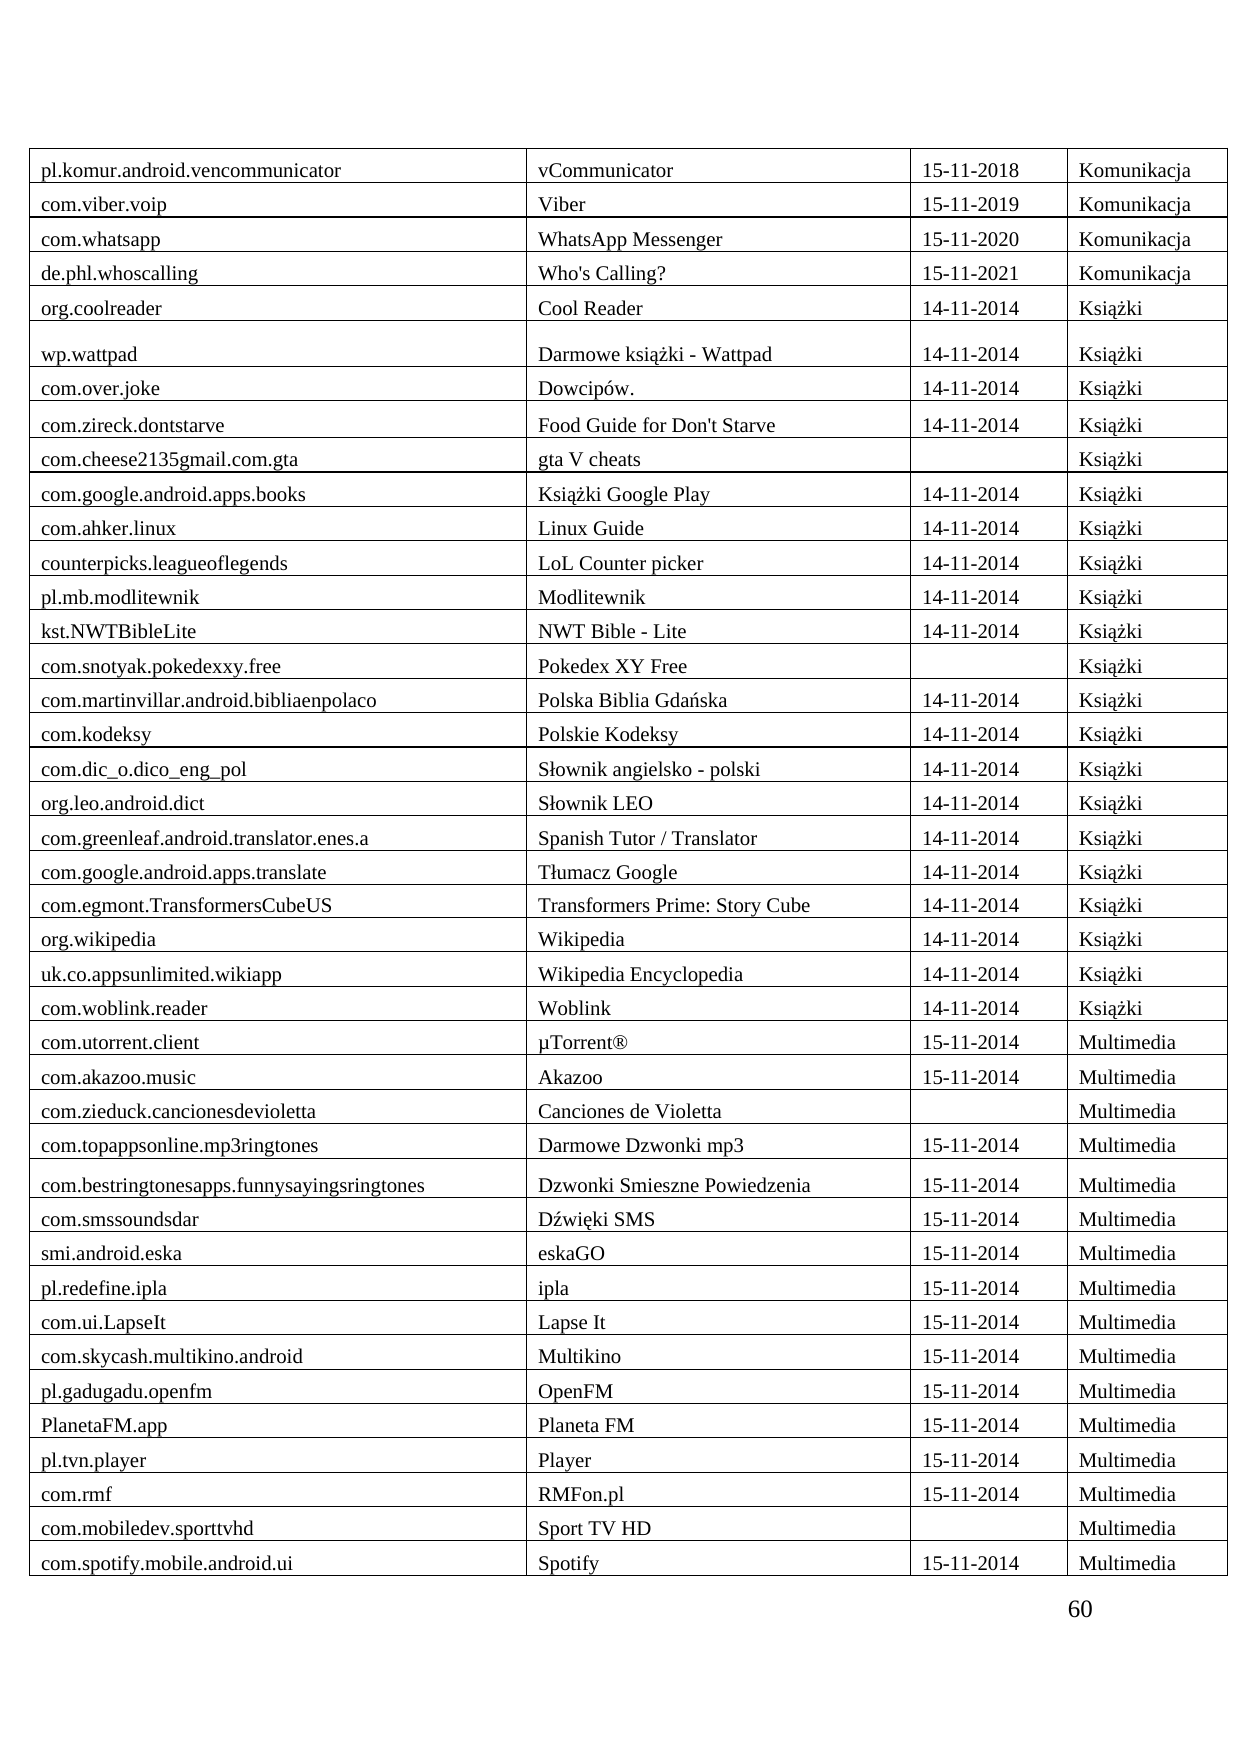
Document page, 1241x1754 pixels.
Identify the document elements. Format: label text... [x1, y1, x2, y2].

table_cell Modlitewnik [527, 576, 910, 609]
table_cell Książki [1068, 918, 1227, 951]
table_cell Multimedia [1068, 1021, 1227, 1054]
table_cell 15-11-2018 [911, 149, 1067, 182]
table_cell com.dic_o.dico_eng_pol [30, 748, 526, 781]
table_cell RMFon.pl [527, 1473, 910, 1506]
table_cell Multimedia [1068, 1055, 1227, 1089]
table_cell Polskie Kodeksy [527, 713, 910, 746]
table_cell com.whatsapp [30, 218, 526, 251]
table_cell Książki [1068, 541, 1227, 574]
table_cell kst.NWTBibleLite [30, 610, 526, 643]
table_cell eskaGO [527, 1232, 910, 1265]
table_cell Książki [1068, 952, 1227, 986]
table_cell com.ahker.linux [30, 507, 526, 540]
table_cell 14-11-2014 [911, 918, 1067, 951]
table_cell WhatsApp Messenger [527, 218, 910, 251]
table_cell Książki [1068, 987, 1227, 1020]
table_cell 15-11-2020 [911, 218, 1067, 251]
table_cell Woblink [527, 987, 910, 1020]
table_cell Książki [1068, 782, 1227, 815]
table_cell org.leo.android.dict [30, 782, 526, 815]
table_cell Multimedia [1068, 1404, 1227, 1437]
table_cell smi.android.eska [30, 1232, 526, 1265]
table_cell com.cheese2135gmail.com.gta [30, 438, 526, 471]
table_cell com.ui.LapseIt [30, 1301, 526, 1334]
table_cell Książki [1068, 713, 1227, 746]
table_cell com.google.android.apps.books [30, 473, 526, 506]
table_cell 15-11-2014 [911, 1438, 1067, 1472]
table_cell com.utorrent.client [30, 1021, 526, 1054]
table_cell PlanetaFM.app [30, 1404, 526, 1437]
table_cell 15-11-2014 [911, 1232, 1067, 1265]
table_cell Tłumacz Google [527, 851, 910, 884]
table_cell Pokedex XY Free [527, 644, 910, 678]
table_cell Książki [1068, 576, 1227, 609]
table_cell Książki [1068, 816, 1227, 849]
table_cell Książki [1068, 286, 1227, 319]
table_cell Książki [1068, 507, 1227, 540]
table_cell 14-11-2014 [911, 576, 1067, 609]
table_cell Darmowe książki - Wattpad [527, 321, 910, 366]
table_cell Książki [1068, 644, 1227, 678]
table_cell Multimedia [1068, 1438, 1227, 1472]
table_cell 14-11-2014 [911, 507, 1067, 540]
table_cell Transformers Prime: Story Cube [527, 885, 910, 917]
table_cell Spanish Tutor / Translator [527, 816, 910, 849]
table_cell Wikipedia [527, 918, 910, 951]
table_cell Multimedia [1068, 1301, 1227, 1334]
table_cell pl.komur.android.vencommunicator [30, 149, 526, 182]
table_cell vCommunicator [527, 149, 910, 182]
table_cell 14-11-2014 [911, 987, 1067, 1020]
table_cell Multimedia [1068, 1266, 1227, 1300]
table_cell Lapse It [527, 1301, 910, 1334]
table_cell 15-11-2014 [911, 1473, 1067, 1506]
table_cell Multimedia [1068, 1507, 1227, 1540]
table_cell counterpicks.leagueoflegends [30, 541, 526, 574]
table_cell [911, 1507, 1067, 1540]
table_cell Słownik LEO [527, 782, 910, 815]
table_cell com.greenleaf.android.translator.enes.a [30, 816, 526, 849]
table_cell com.snotyak.pokedexxy.free [30, 644, 526, 678]
table_cell com.smssoundsdar [30, 1198, 526, 1231]
table_cell Polska Biblia Gdańska [527, 679, 910, 712]
table_cell 14-11-2014 [911, 321, 1067, 366]
table_cell Canciones de Violetta [527, 1090, 910, 1123]
table_cell 15-11-2014 [911, 1159, 1067, 1197]
table_cell com.skycash.multikino.android [30, 1335, 526, 1368]
table_cell [911, 438, 1067, 471]
table_cell Dźwięki SMS [527, 1198, 910, 1231]
table_cell Multimedia [1068, 1473, 1227, 1506]
table_cell 15-11-2021 [911, 252, 1067, 285]
table_cell 14-11-2014 [911, 286, 1067, 319]
table_cell 14-11-2014 [911, 782, 1067, 815]
table_cell Spotify [527, 1541, 910, 1575]
table_cell wp.wattpad [30, 321, 526, 366]
table_cell Książki [1068, 321, 1227, 366]
table_cell 14-11-2014 [911, 679, 1067, 712]
table_cell Książki [1068, 885, 1227, 917]
table_cell 15-11-2014 [911, 1541, 1067, 1575]
table_cell Multimedia [1068, 1090, 1227, 1123]
table_cell 15-11-2014 [911, 1404, 1067, 1437]
table_cell Książki [1068, 748, 1227, 781]
table_cell Komunikacja [1068, 149, 1227, 182]
table_cell 15-11-2014 [911, 1021, 1067, 1054]
table_cell com.spotify.mobile.android.ui [30, 1541, 526, 1575]
table_cell NWT Bible - Lite [527, 610, 910, 643]
table_cell 15-11-2014 [911, 1301, 1067, 1334]
table_cell 14-11-2014 [911, 748, 1067, 781]
table_cell Wikipedia Encyclopedia [527, 952, 910, 986]
table_cell ipla [527, 1266, 910, 1300]
table_cell Komunikacja [1068, 252, 1227, 285]
table_cell 14-11-2014 [911, 367, 1067, 400]
table_cell com.akazoo.music [30, 1055, 526, 1089]
table_cell OpenFM [527, 1370, 910, 1403]
table_cell 15-11-2014 [911, 1198, 1067, 1231]
table_cell com.egmont.TransformersCubeUS [30, 885, 526, 917]
table_cell gta V cheats [527, 438, 910, 471]
table_cell com.woblink.reader [30, 987, 526, 1020]
table_cell 14-11-2014 [911, 885, 1067, 917]
table_cell Darmowe Dzwonki mp3 [527, 1124, 910, 1157]
table_cell 14-11-2014 [911, 952, 1067, 986]
table_cell 14-11-2014 [911, 851, 1067, 884]
table_cell uk.co.appsunlimited.wikiapp [30, 952, 526, 986]
table_cell Dzwonki Smieszne Powiedzenia [527, 1159, 910, 1197]
table_cell Sport TV HD [527, 1507, 910, 1540]
table_cell 14-11-2014 [911, 610, 1067, 643]
table_cell [911, 1090, 1067, 1123]
table_cell com.kodeksy [30, 713, 526, 746]
table_cell com.bestringtonesapps.funnysayingsringtones [30, 1159, 526, 1197]
table_cell Food Guide for Don't Starve [527, 401, 910, 437]
table_cell com.google.android.apps.translate [30, 851, 526, 884]
table_cell com.over.joke [30, 367, 526, 400]
table_cell Linux Guide [527, 507, 910, 540]
table_cell 15-11-2014 [911, 1335, 1067, 1368]
table_cell Multimedia [1068, 1198, 1227, 1231]
table_cell Multimedia [1068, 1124, 1227, 1157]
table_cell Książki [1068, 367, 1227, 400]
table_cell Komunikacja [1068, 183, 1227, 216]
table_cell com.rmf [30, 1473, 526, 1506]
table_cell Viber [527, 183, 910, 216]
table_cell Multimedia [1068, 1370, 1227, 1403]
table_cell Komunikacja [1068, 218, 1227, 251]
table_cell Who's Calling? [527, 252, 910, 285]
table_cell Multimedia [1068, 1232, 1227, 1265]
table_cell 14-11-2014 [911, 816, 1067, 849]
table_cell 15-11-2014 [911, 1124, 1067, 1157]
table_cell Książki Google Play [527, 473, 910, 506]
table_cell Książki [1068, 438, 1227, 471]
table_cell com.viber.voip [30, 183, 526, 216]
table_cell µTorrent® [527, 1021, 910, 1054]
table_cell Multimedia [1068, 1335, 1227, 1368]
table_cell 14-11-2014 [911, 713, 1067, 746]
table_cell pl.mb.modlitewnik [30, 576, 526, 609]
table_cell Książki [1068, 679, 1227, 712]
table_cell Książki [1068, 401, 1227, 437]
table_cell Planeta FM [527, 1404, 910, 1437]
table_cell Akazoo [527, 1055, 910, 1089]
table_cell com.martinvillar.android.bibliaenpolaco [30, 679, 526, 712]
table_cell de.phl.whoscalling [30, 252, 526, 285]
table_cell 14-11-2014 [911, 401, 1067, 437]
table_cell com.zireck.dontstarve [30, 401, 526, 437]
table_cell Słownik angielsko - polski [527, 748, 910, 781]
table_cell Cool Reader [527, 286, 910, 319]
table_cell org.wikipedia [30, 918, 526, 951]
table_cell Multimedia [1068, 1159, 1227, 1197]
table_cell Player [527, 1438, 910, 1472]
table_cell pl.tvn.player [30, 1438, 526, 1472]
table_cell [911, 644, 1067, 678]
table_cell 15-11-2019 [911, 183, 1067, 216]
table_cell 14-11-2014 [911, 541, 1067, 574]
table_cell com.mobiledev.sporttvhd [30, 1507, 526, 1540]
table_cell Książki [1068, 473, 1227, 506]
table_cell LoL Counter picker [527, 541, 910, 574]
table_cell org.coolreader [30, 286, 526, 319]
table_cell 15-11-2014 [911, 1370, 1067, 1403]
table_cell 15-11-2014 [911, 1055, 1067, 1089]
table_cell 15-11-2014 [911, 1266, 1067, 1300]
table_cell pl.redefine.ipla [30, 1266, 526, 1300]
table_cell com.topappsonline.mp3ringtones [30, 1124, 526, 1157]
table_cell 14-11-2014 [911, 473, 1067, 506]
table_cell Książki [1068, 851, 1227, 884]
table_cell Multimedia [1068, 1541, 1227, 1575]
table_cell com.zieduck.cancionesdevioletta [30, 1090, 526, 1123]
table_cell pl.gadugadu.openfm [30, 1370, 526, 1403]
table_cell Dowcipów. [527, 367, 910, 400]
table_cell Multikino [527, 1335, 910, 1368]
table_cell Książki [1068, 610, 1227, 643]
